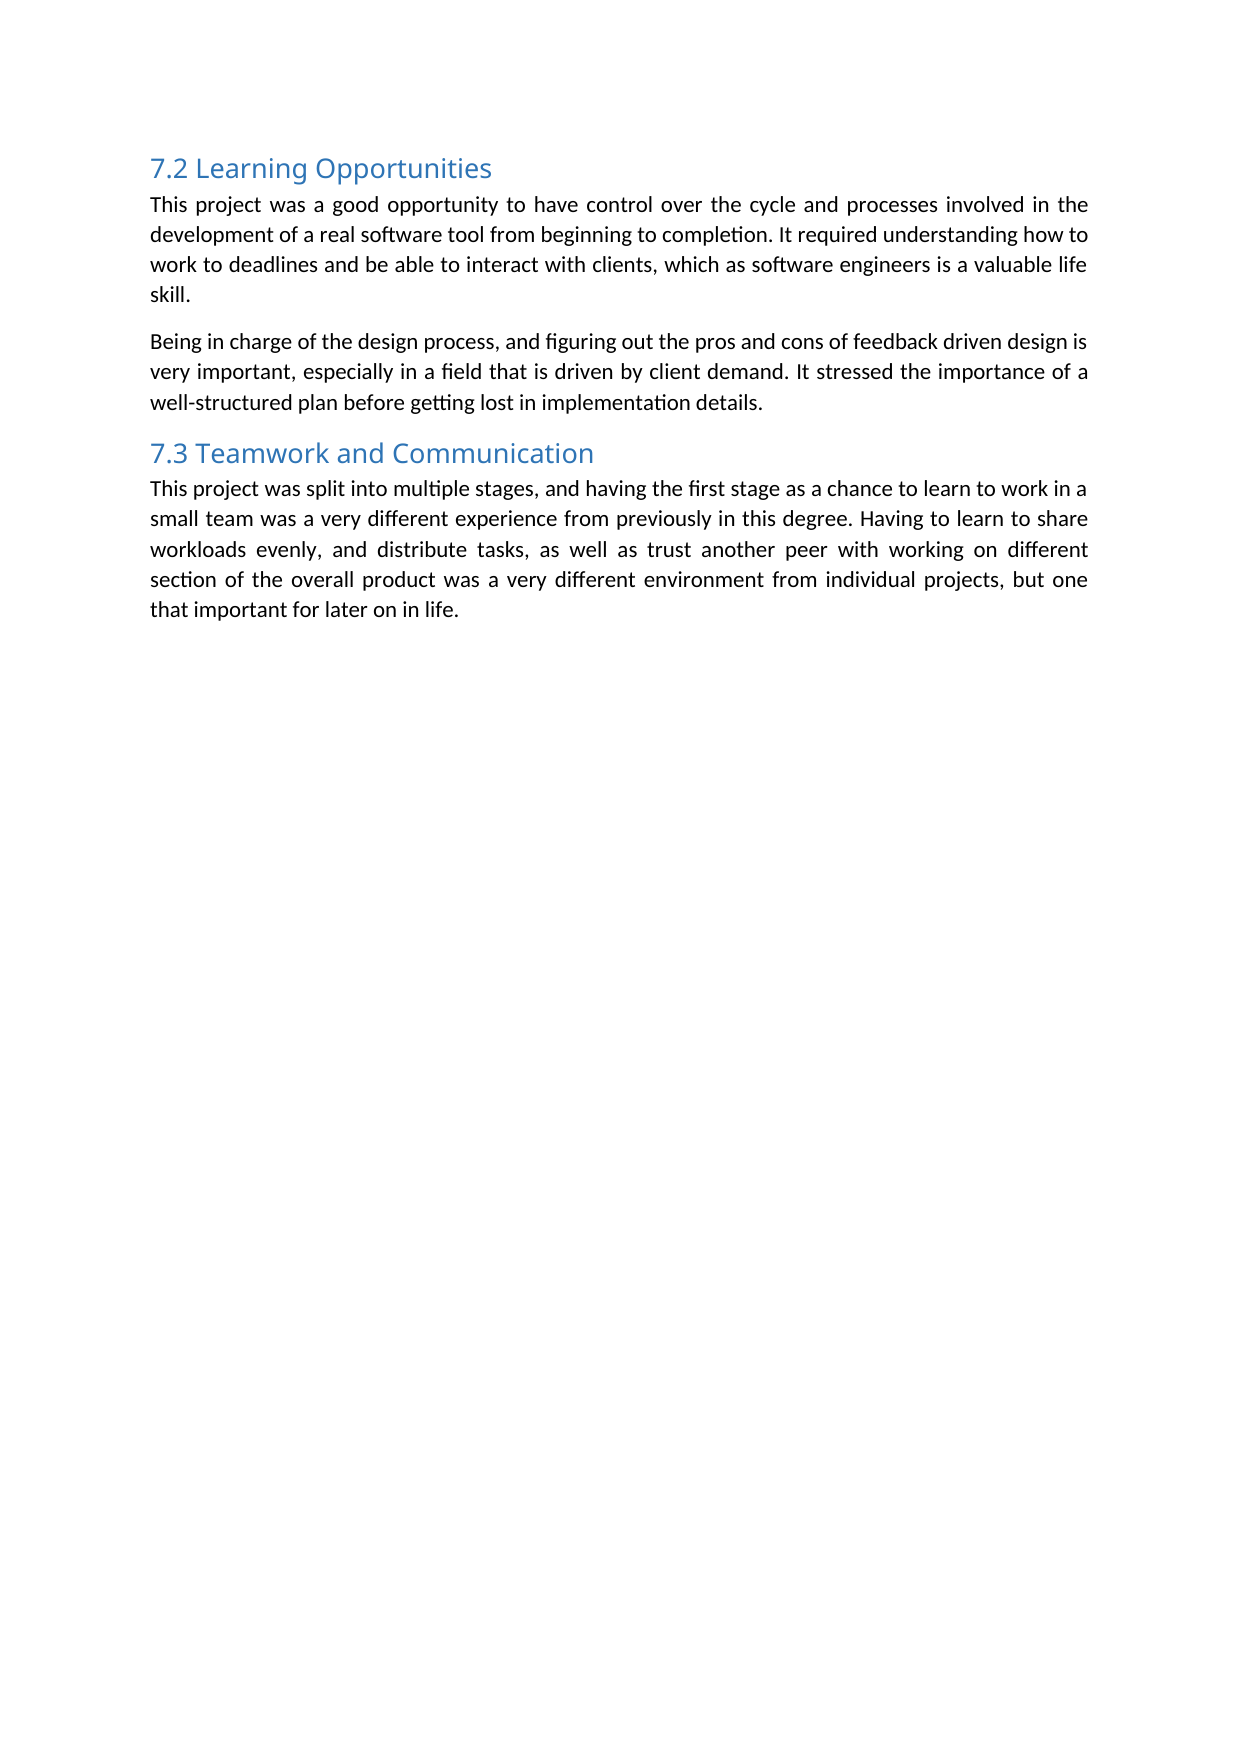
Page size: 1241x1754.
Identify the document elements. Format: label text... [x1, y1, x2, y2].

subtitle 7.3 Teamwork and Communication [150, 434, 1090, 471]
text This project was a good opportunity to have control over the cycle and processes involved in the development of a real software tool from beginning to completion. It required understanding how to work to deadlines and be able to interact with clients, which as software engineers is a valuable life skill. [150, 190, 1090, 308]
text This project was split into multiple stages, and having the first stage as a chance to learn to work in a small team was a very different experience from previously in this degree. Having to learn to share workloads evenly, and distribute tasks, as well as trust another peer with working on different section of the overall product was a very different environment from individual projects, but one that important for later on in life. [150, 474, 1090, 623]
subtitle 7.2 Learning Opportunities [150, 150, 1090, 187]
text Being in charge of the design process, and figuring out the pros and cons of feedback driven design is very important, especially in a field that is driven by client demand. It stressed the importance of a well-structured plan before getting lost in implementation details. [150, 327, 1090, 416]
